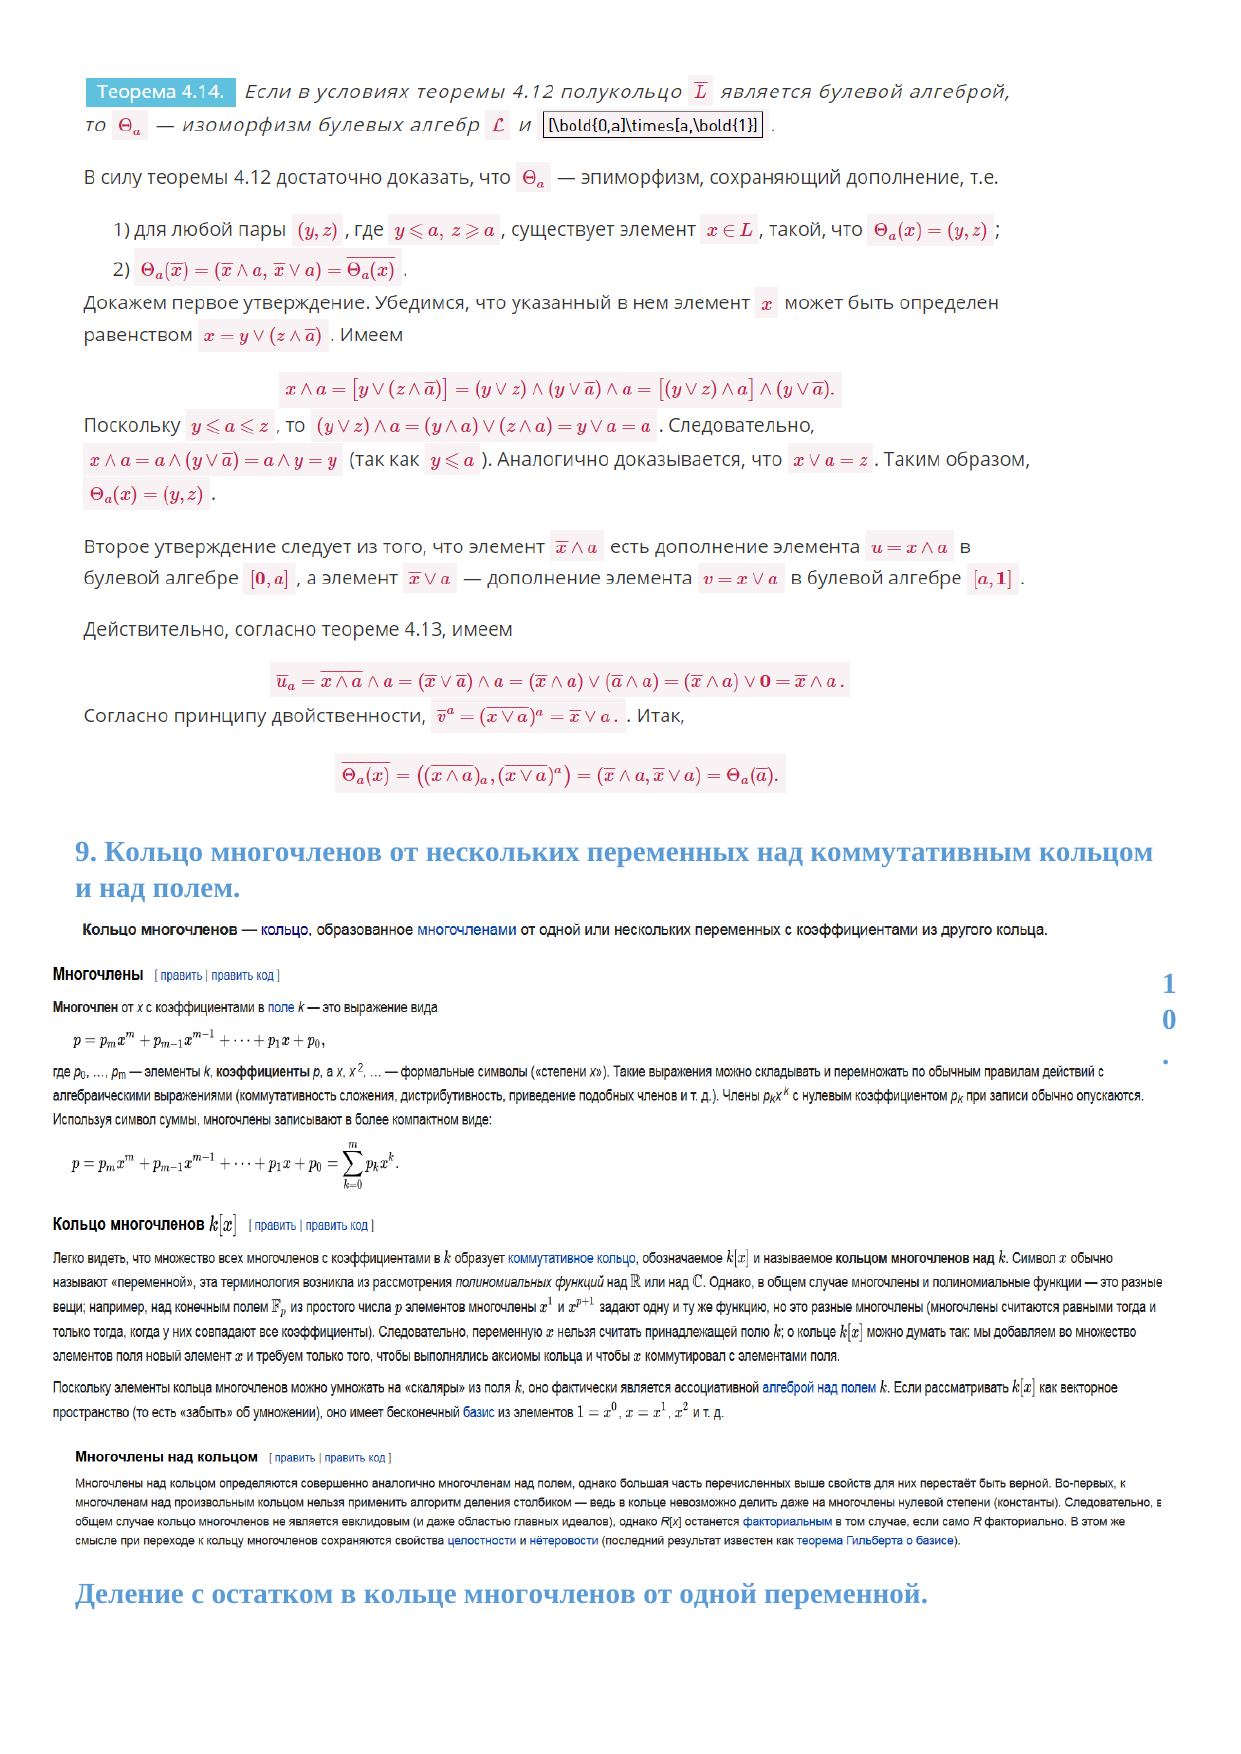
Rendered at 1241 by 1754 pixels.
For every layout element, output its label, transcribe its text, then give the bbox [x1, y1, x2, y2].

picture [70, 1440, 1162, 1557]
picture [49, 958, 1161, 1431]
picture [75, 75, 1049, 810]
picture [75, 905, 1049, 942]
subtitle 9. Кольцо многочленов от нескольких переменных над коммутативным кольцом и над полем. [75, 834, 1165, 903]
